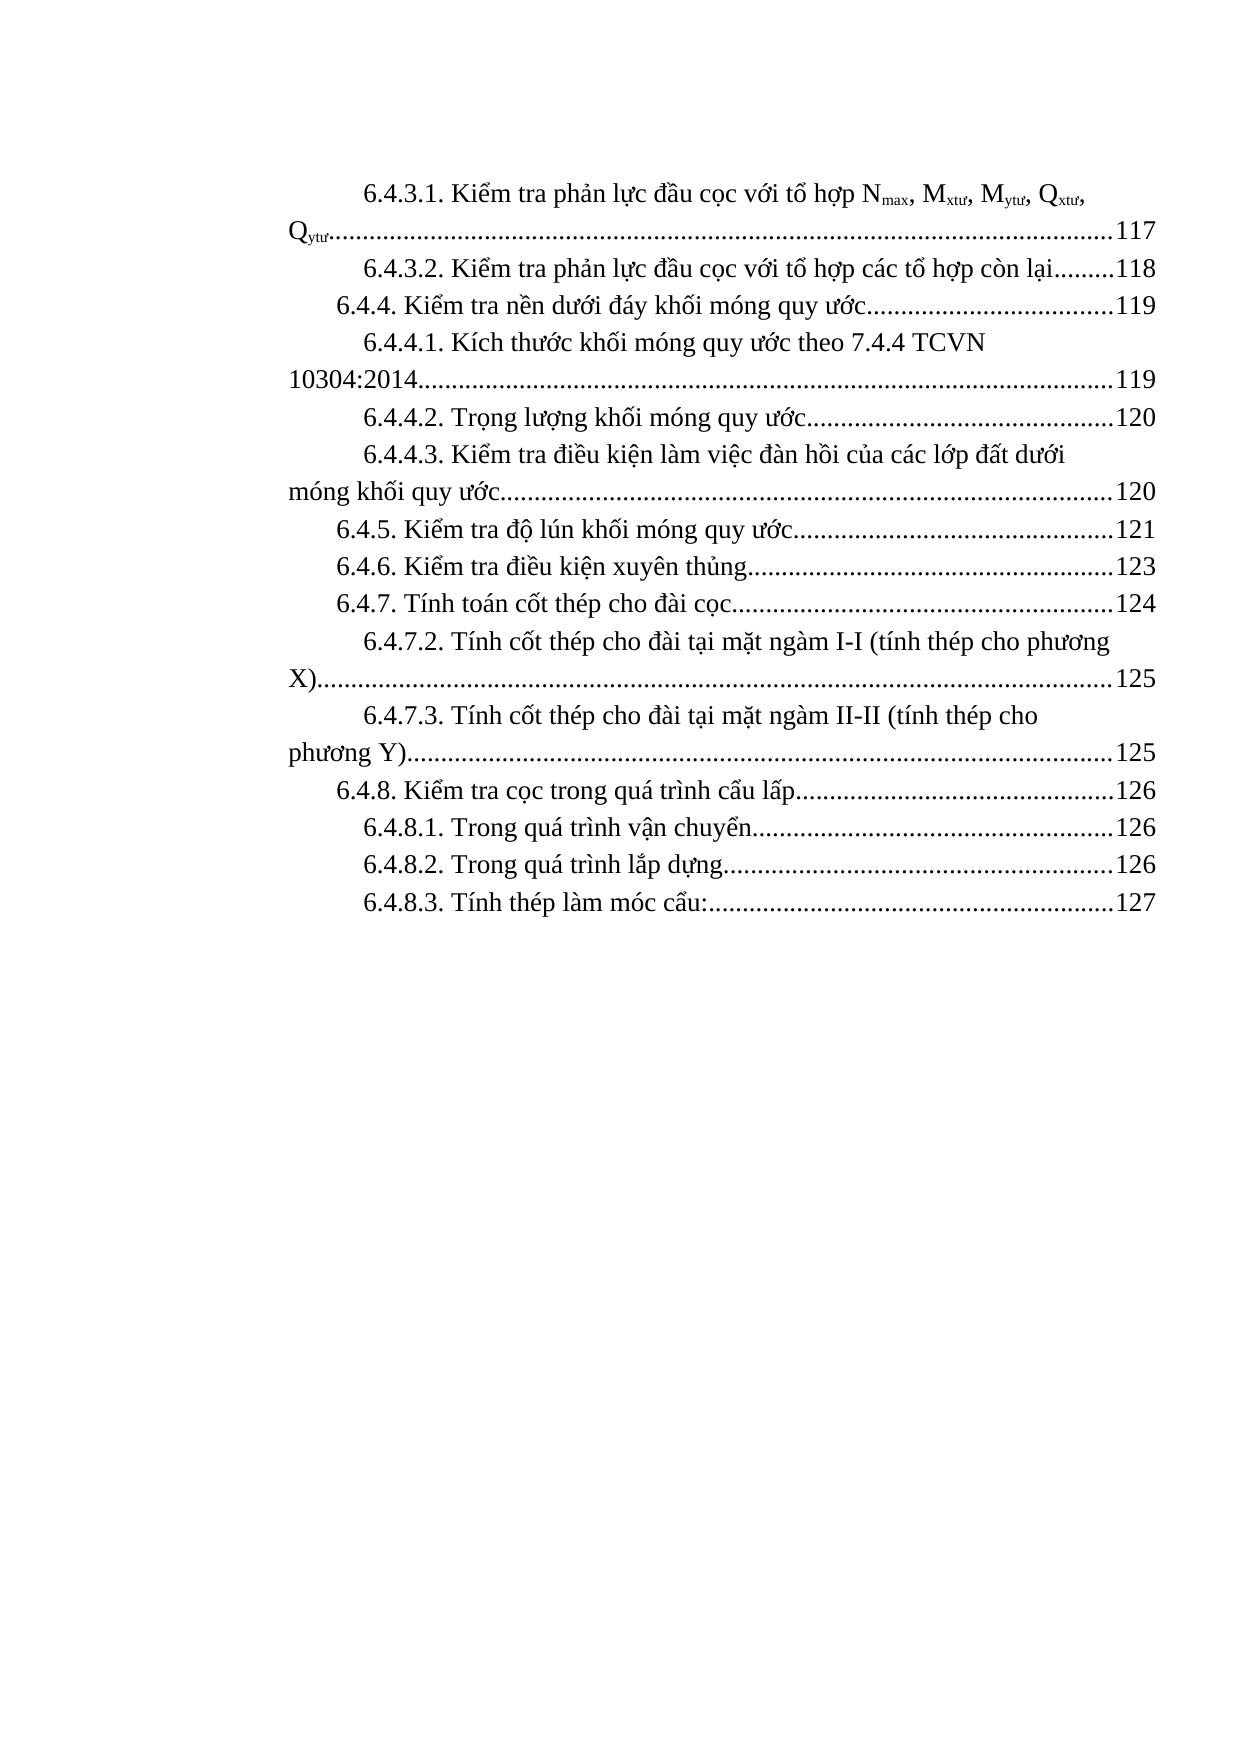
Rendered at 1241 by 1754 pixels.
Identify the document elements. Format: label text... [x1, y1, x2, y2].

text 6.4.4. Kiểm tra nền dưới đáy khối móng quy ước 119 [261, 289, 1122, 320]
text 6.4.4.1. Kích thước khối móng quy ước theo 7.4.4 TCVN 10304:2014 119 [288, 326, 1122, 395]
text 6.4.4.3. Kiểm tra điều kiện làm việc đàn hồi của các lớp đất dưới móng khối quy ước 120 [288, 438, 1122, 507]
text 6.4.3.2. Kiểm tra phản lực đầu cọc với tổ hợp các tổ hợp còn lại 118 [288, 252, 1122, 283]
text 6.4.7. Tính toán cốt thép cho đài cọc 124 [261, 587, 1122, 618]
text 6.4.5. Kiểm tra độ lún khối móng quy ước 121 [261, 513, 1122, 544]
text 6.4.8.1. Trong quá trình vận chuyển 126 [288, 811, 1122, 842]
text 6.4.3.1. Kiểm tra phản lực đầu cọc với tổ hợp Nmax, Mxtư, Mytư, Qxtư, Qytư 117 [288, 177, 1122, 246]
text 6.4.8. Kiểm tra cọc trong quá trình cẩu lấp 126 [261, 774, 1122, 805]
text 6.4.4.2. Trọng lượng khối móng quy ước 120 [288, 401, 1122, 432]
text 6.4.8.3. Tính thép làm móc cẩu: 127 [288, 886, 1122, 917]
text 6.4.6. Kiểm tra điều kiện xuyên thủng 123 [261, 550, 1122, 581]
text 6.4.7.3. Tính cốt thép cho đài tại mặt ngàm II-II (tính thép cho phương Y) 125 [288, 699, 1122, 768]
text 6.4.7.2. Tính cốt thép cho đài tại mặt ngàm I-I (tính thép cho phương X) 125 [288, 625, 1122, 693]
text 6.4.8.2. Trong quá trình lắp dựng 126 [288, 848, 1122, 879]
